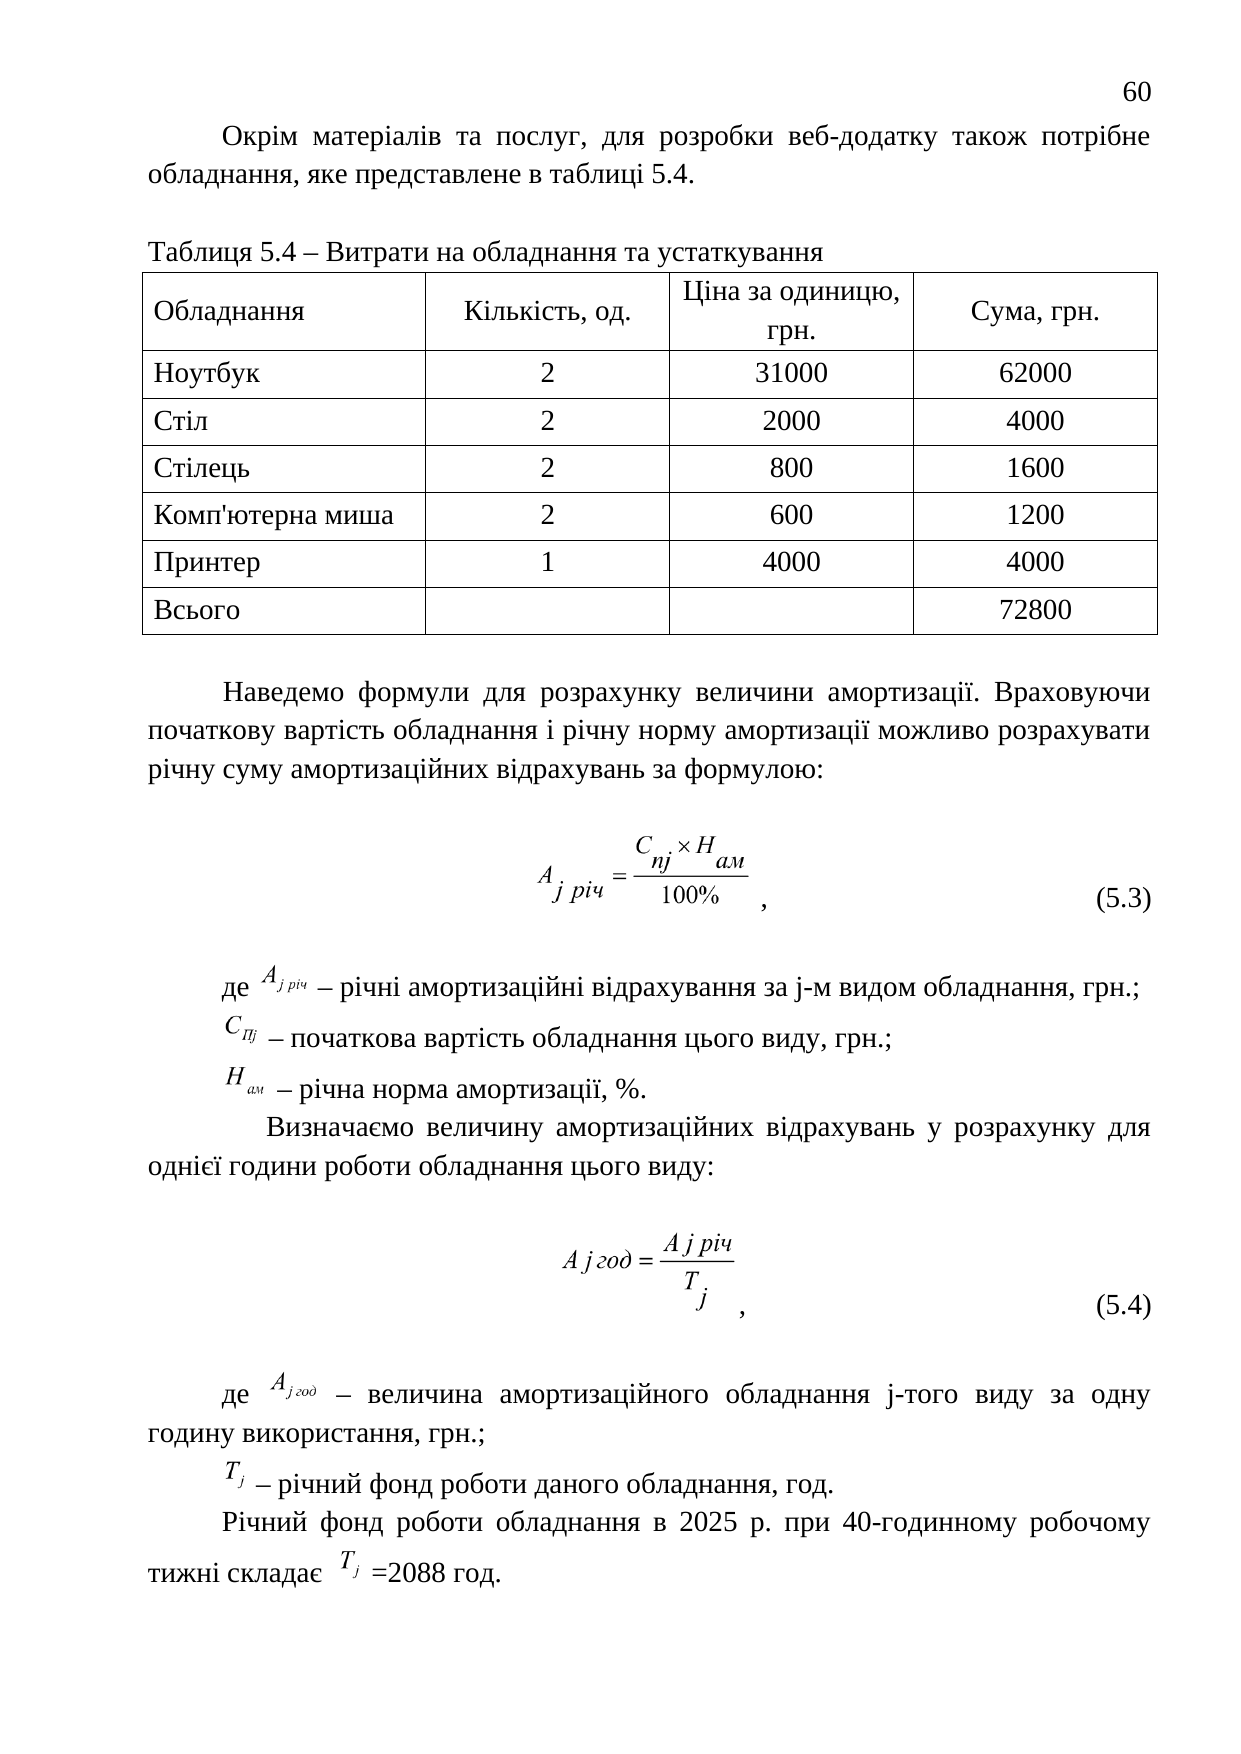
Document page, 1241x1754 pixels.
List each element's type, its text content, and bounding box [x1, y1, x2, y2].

text – річний фонд роботи даного обладнання, год. [148, 1453, 1152, 1499]
table_cell 2 [426, 351, 669, 398]
picture [336, 1542, 364, 1583]
table_cell 2000 [670, 399, 913, 445]
text Таблиця 5.4 – Витрати на обладнання та устаткування [148, 234, 1152, 267]
text Визначаємо величину амортизаційних відрахувань у розрахунку для однієї години роботи обладнання цього виду: [148, 1109, 1152, 1182]
table_cell 1600 [914, 446, 1157, 492]
table_cell 2 [426, 446, 669, 492]
text Наведемо формули для розрахунку величини амортизації. Враховуючи початкову вартість обладнання і річну норму амортизації можливо розрахувати річну суму амортизаційних відрахувань за формулою: [148, 674, 1152, 784]
text – початкова вартість обладнання цього виду, грн.; [148, 1008, 1152, 1054]
table_cell 72800 [914, 588, 1157, 634]
table_cell [670, 588, 913, 634]
table_header Сума, грн. [914, 273, 1157, 350]
text , (5.4) [148, 1225, 1152, 1321]
table_header Кількість, од. [426, 273, 669, 350]
table_cell Всього [143, 588, 425, 634]
text Окрім матеріалів та послуг, для розробки веб-додатку також потрібне обладнання, яке представлене в таблиці 5.4. [148, 118, 1152, 190]
picture [221, 1007, 262, 1048]
table_cell Принтер [143, 541, 425, 587]
picture [256, 957, 311, 997]
table_cell 1 [426, 541, 669, 587]
text де – річні амортизаційні відрахування за j-м видом обладнання, грн.; [148, 957, 1152, 1003]
table_cell [426, 588, 669, 634]
table_cell 4000 [670, 541, 913, 587]
text – річна норма амортизації, %. [148, 1059, 1152, 1104]
table_cell 2 [426, 493, 669, 539]
picture [221, 1453, 249, 1493]
table_cell 800 [670, 446, 913, 492]
text де – величина амортизаційного обладнання j-того виду за одну годину використання, грн.; [148, 1364, 1152, 1448]
picture [557, 1225, 739, 1315]
table_cell Ноутбук [143, 351, 425, 398]
table_cell 31000 [670, 351, 913, 398]
table_cell Комп'ютерна миша [143, 493, 425, 539]
table_cell 600 [670, 493, 913, 539]
table_header Обладнання [143, 273, 425, 350]
picture [266, 1364, 320, 1404]
picture [221, 1058, 270, 1099]
table_cell 1200 [914, 493, 1157, 539]
table_cell 4000 [914, 541, 1157, 587]
text Річний фонд роботи обладнання в 2025 р. при 40-годинному робочому тижні складає =2088 год. [148, 1504, 1152, 1589]
table_cell Стілець [143, 446, 425, 492]
table_header Ціна за одиницю, грн. [670, 273, 913, 350]
text , (5.3) [148, 828, 1152, 913]
table_cell 4000 [914, 399, 1157, 445]
table_cell 2 [426, 399, 669, 445]
picture [532, 827, 754, 908]
table_cell Стіл [143, 399, 425, 445]
table_cell 62000 [914, 351, 1157, 398]
